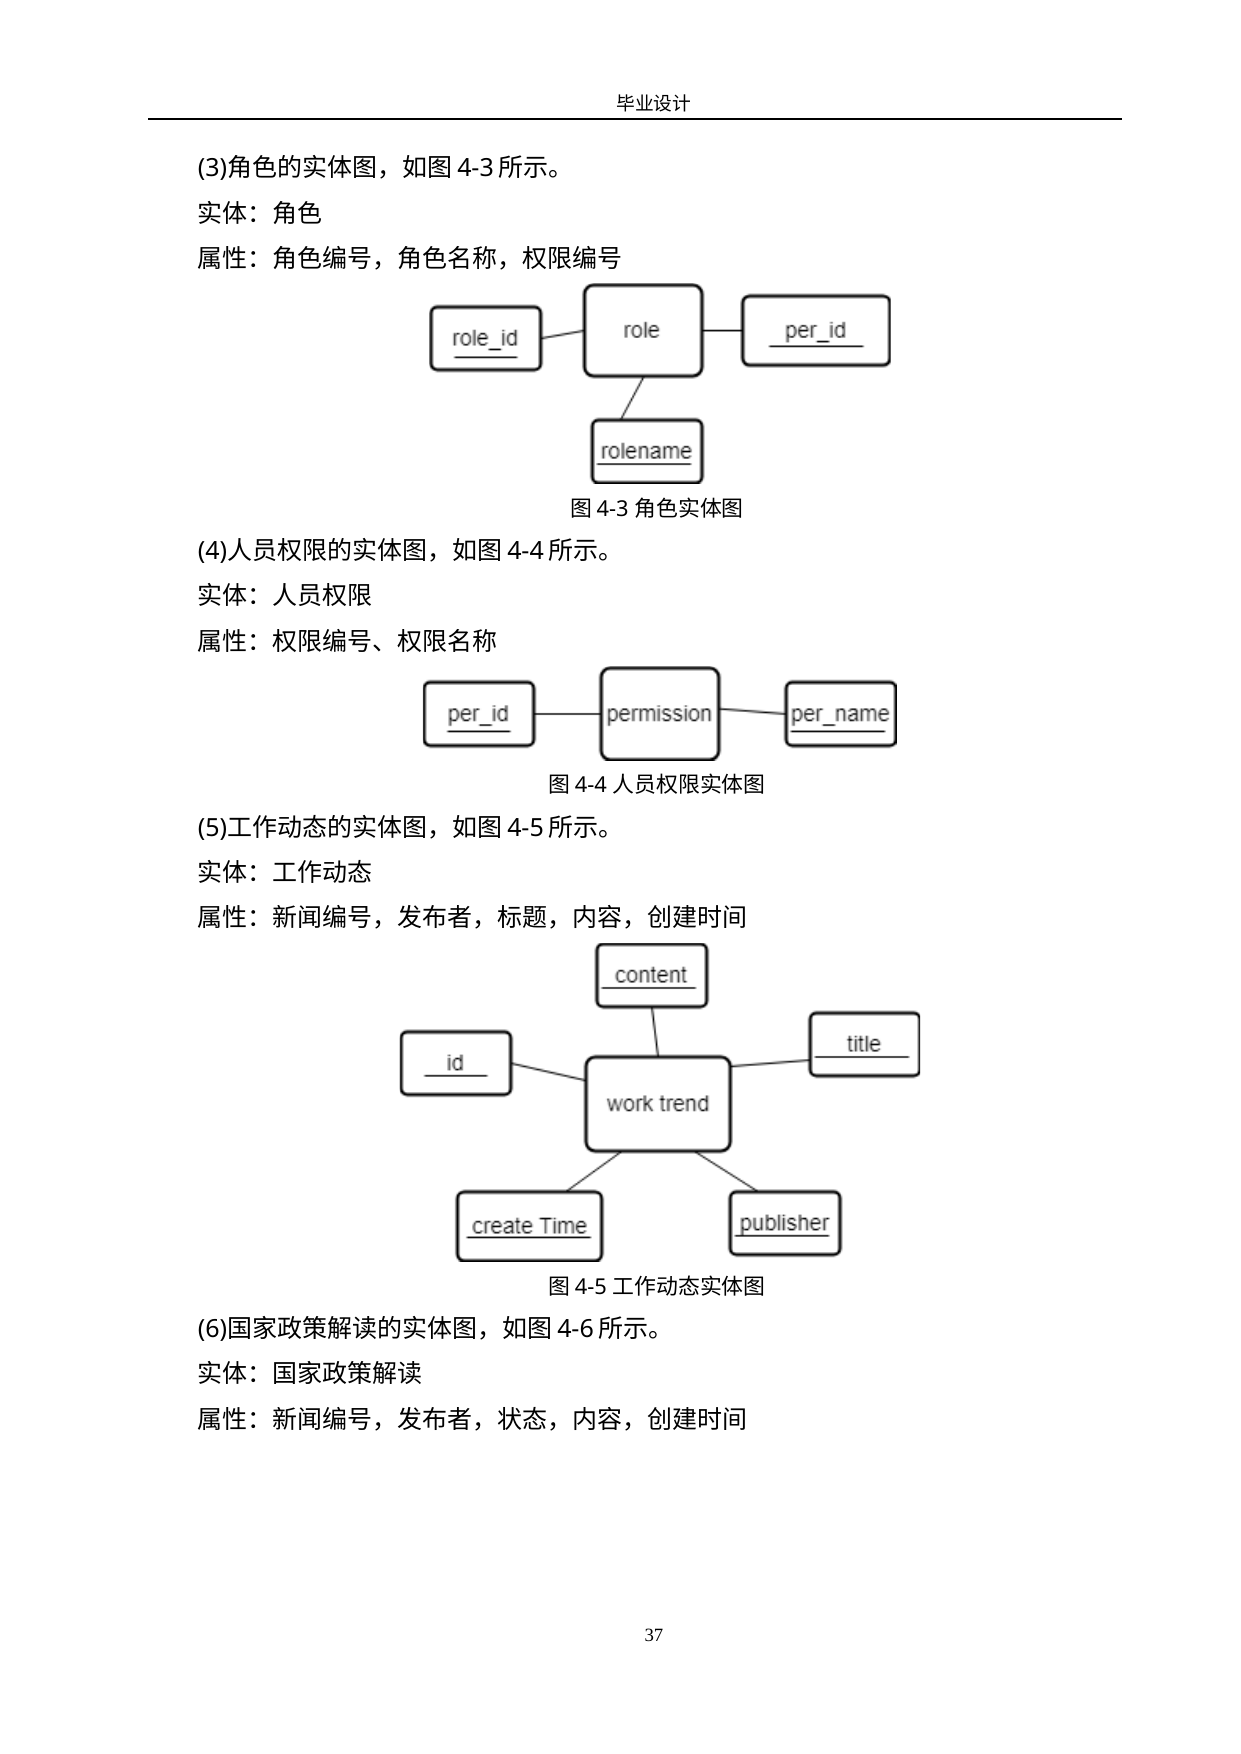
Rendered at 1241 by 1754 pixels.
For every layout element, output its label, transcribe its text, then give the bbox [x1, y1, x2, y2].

text 实体：工作动态 [148, 852, 1122, 889]
text 图4-5 工作动态实体图 [148, 1269, 1122, 1301]
text 实体：角色 [148, 193, 1122, 229]
text 属性：新闻编号，发布者，状态，内容，创建时间 [148, 1399, 1122, 1436]
text 属性：角色编号，角色名称，权限编号 [148, 238, 1122, 274]
text 属性：权限编号、权限名称 [148, 621, 1122, 657]
text (5)工作动态的实体图，如图4-5所示。 [148, 807, 1122, 843]
text (3)角色的实体图，如图4-3所示。 [148, 148, 1122, 184]
text (6)国家政策解读的实体图，如图4-6所示。 [148, 1309, 1122, 1345]
text (4)人员权限的实体图，如图4-4所示。 [148, 531, 1122, 567]
picture [399, 943, 921, 1262]
text 属性：新闻编号，发布者，标题，内容，创建时间 [148, 898, 1122, 934]
text 图4-4 人员权限实体图 [148, 767, 1122, 799]
picture [429, 283, 891, 484]
text 图4-3 角色实体图 [148, 491, 1122, 523]
text 实体：人员权限 [148, 576, 1122, 612]
picture [422, 666, 897, 761]
text 实体：国家政策解读 [148, 1354, 1122, 1390]
